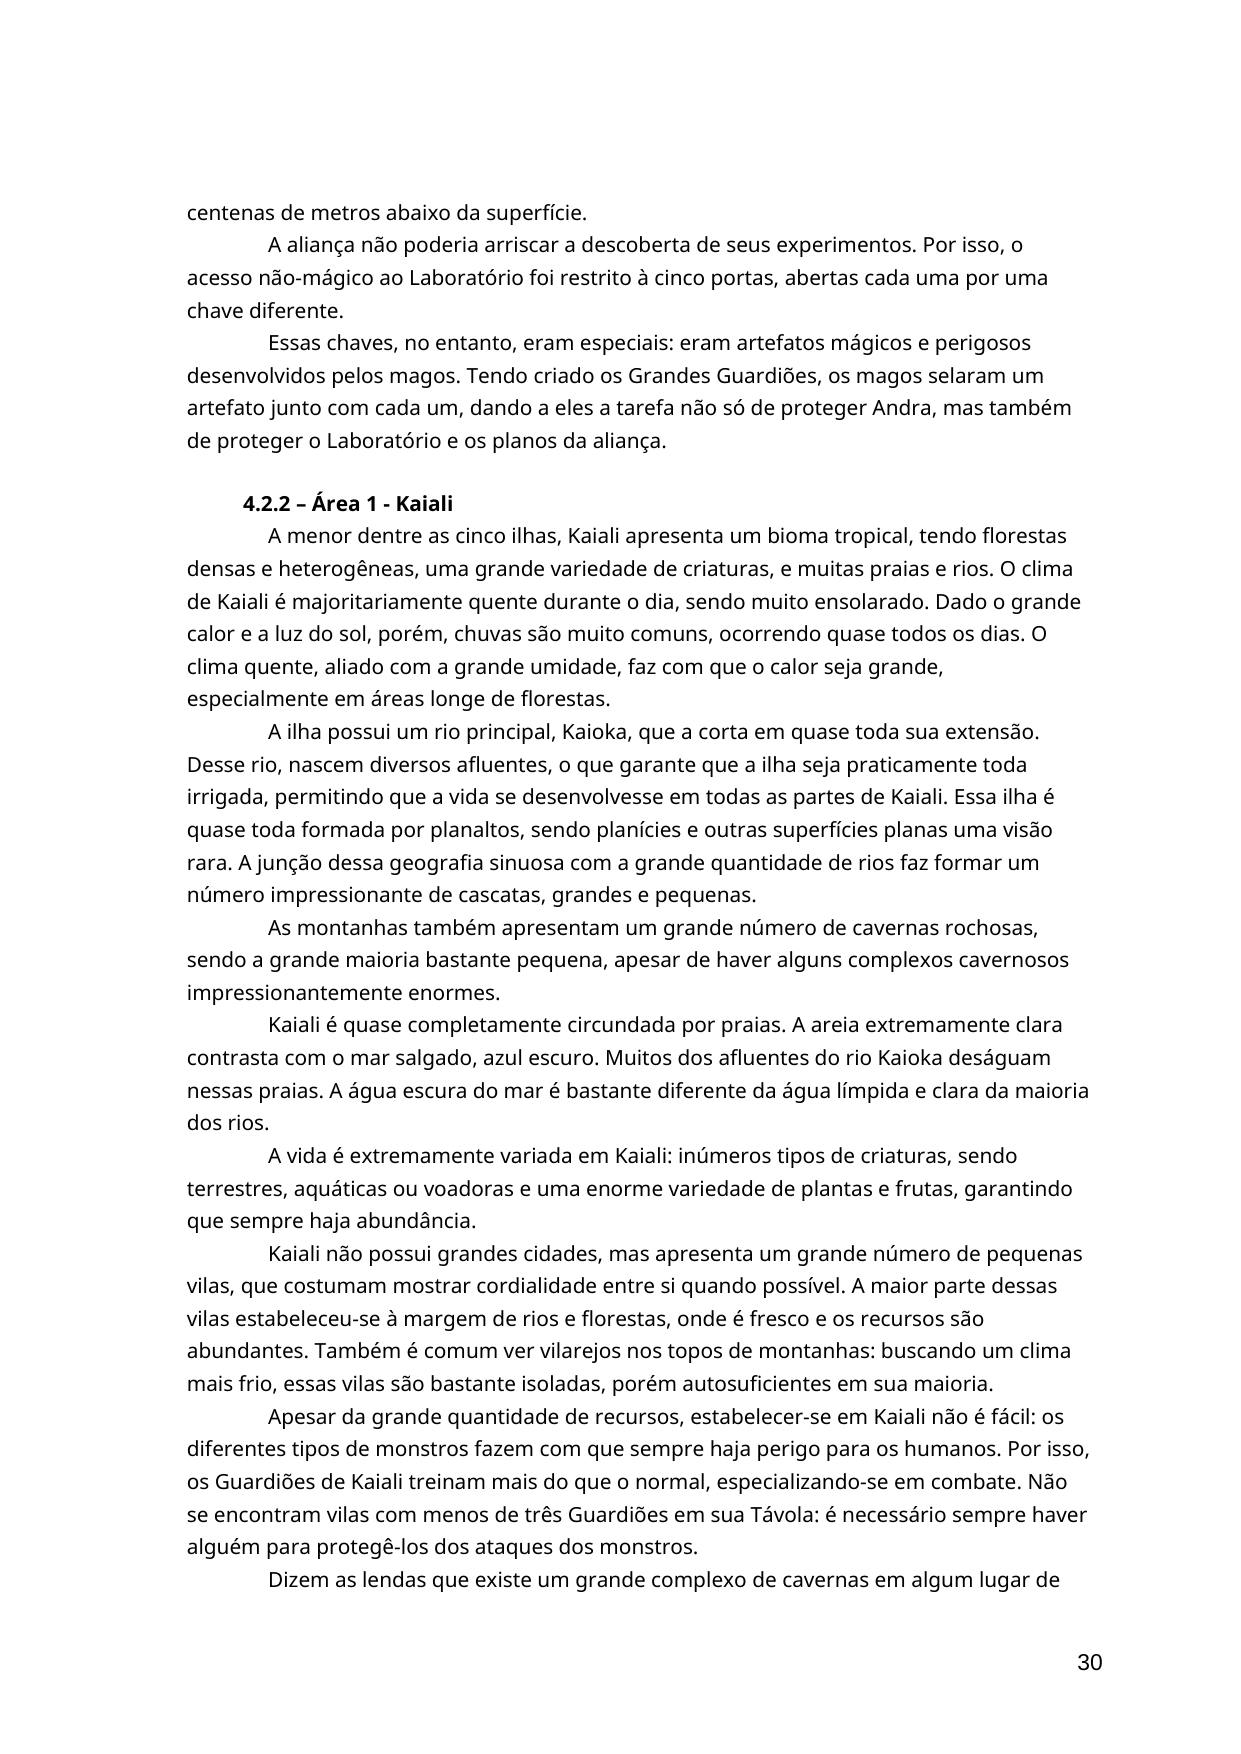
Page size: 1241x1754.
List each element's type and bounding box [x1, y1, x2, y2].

table_cell [166, 177, 1091, 1614]
